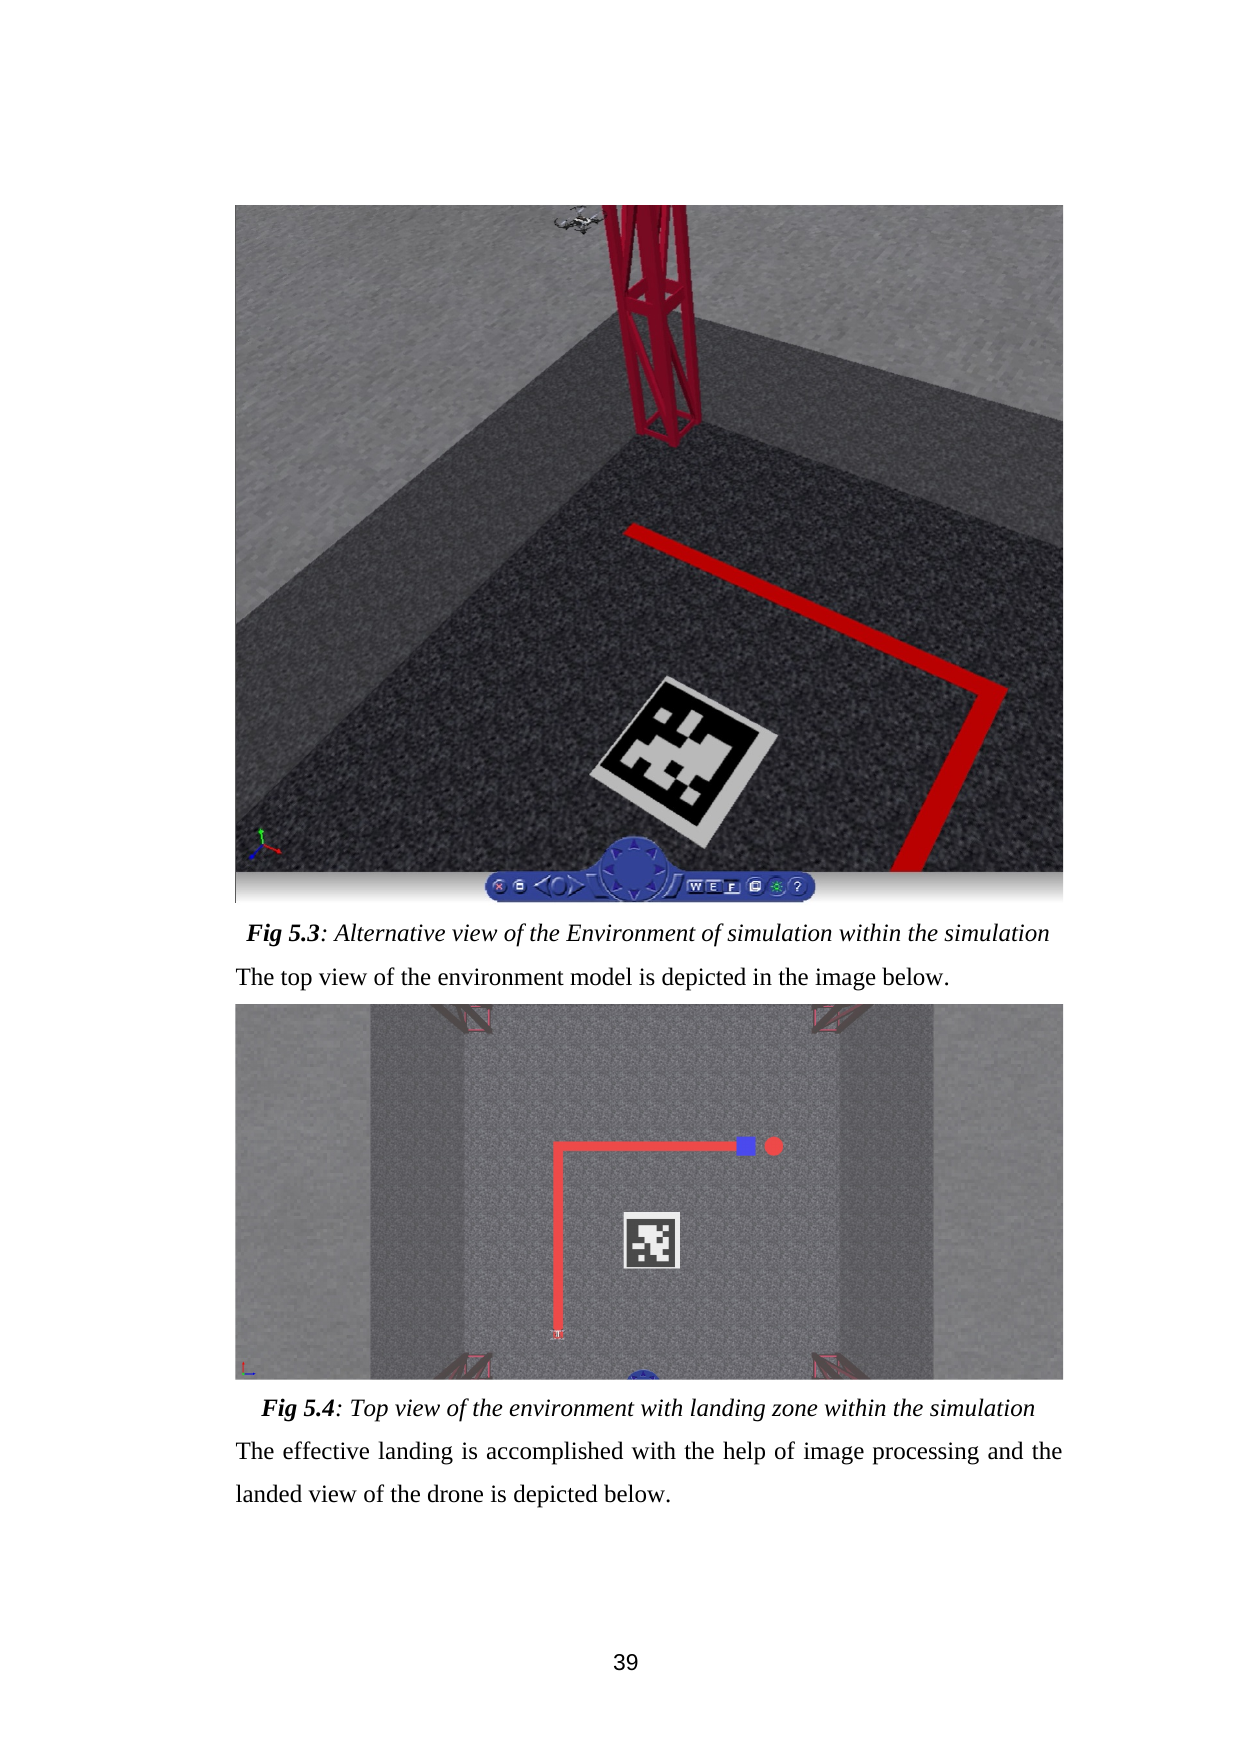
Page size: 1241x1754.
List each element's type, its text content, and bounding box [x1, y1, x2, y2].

picture [235, 1004, 1064, 1380]
text The top view of the environment model is depicted in the image below. [235, 962, 1063, 990]
text Fig 5.3: Alternative view of the Environment of simulation within the simulation [235, 918, 1063, 947]
text The effective landing is accomplished with the help of image processing and the landed view of the drone is depicted below. [235, 1436, 1063, 1508]
text Fig 5.4: Top view of the environment with landing zone within the simulation [235, 1393, 1063, 1422]
picture [235, 205, 1064, 906]
